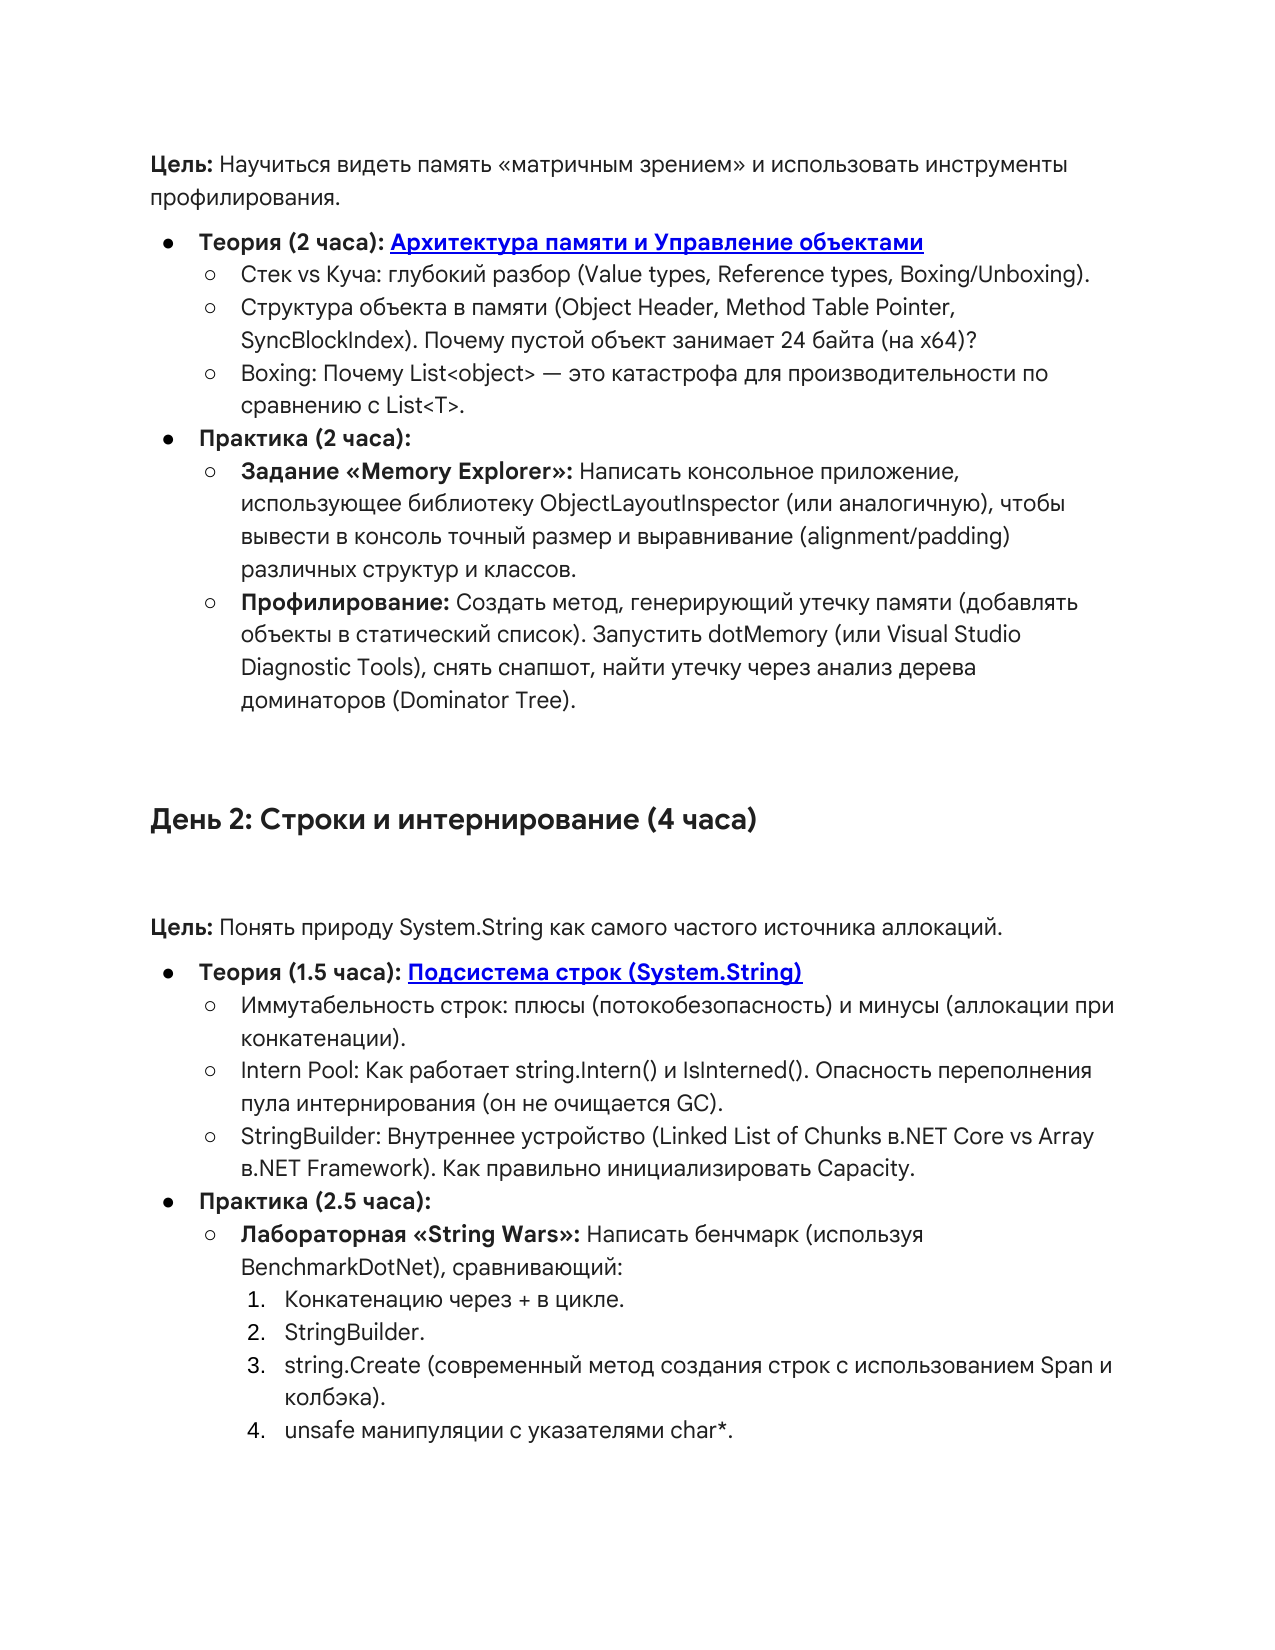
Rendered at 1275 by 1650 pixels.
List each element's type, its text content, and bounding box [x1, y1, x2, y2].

list Теория (1.5 часа): Подсистема строк (System.String) [161, 958, 1125, 987]
list Конкатенацию через + в цикле. [247, 1285, 1125, 1314]
list Структура объекта в памяти (Object Header, Method Table Pointer, SyncBlockIndex). Почему пустой объект занимает 24 байта (на x64)? [203, 293, 1125, 355]
list Теория (2 часа): Архитектура памяти и Управление объектами [161, 228, 1125, 257]
list string.Create (современный метод создания строк с использованием Span и колбэка). [247, 1351, 1125, 1412]
list Практика (2.5 часа): [161, 1187, 1125, 1216]
subtitle День 2: Строки и интернирование (4 часа) [150, 801, 1125, 838]
list Практика (2 часа): [161, 424, 1125, 453]
list Профилирование: Создать метод, генерирующий утечку памяти (добавлять объекты в статический список). Запустить dotMemory (или Visual Studio Diagnostic Tools), снять снапшот, найти утечку через анализ дерева доминаторов (Dominator Tree). [203, 588, 1125, 714]
list StringBuilder. [247, 1318, 1125, 1347]
text Цель: Научиться видеть память «матричным зрением» и использовать инструменты профилирования. [150, 150, 1125, 211]
list Задание «Memory Explorer»: Написать консольное приложение, использующее библиотеку ObjectLayoutInspector (или аналогичную), чтобы вывести в консоль точный размер и выравнивание (alignment/padding) различных структур и классов. [203, 457, 1125, 584]
list Boxing: Почему List<object> — это катастрофа для производительности по сравнению с List<T>. [203, 359, 1125, 420]
list unsafe манипуляции с указателями char*. [247, 1416, 1125, 1445]
text Цель: Понять природу System.String как самого частого источника аллокаций. [150, 913, 1125, 942]
list Intern Pool: Как работает string.Intern() и IsInterned(). Опасность переполнения пула интернирования (он не очищается GC). [203, 1056, 1125, 1118]
list Лабораторная «String Wars»: Написать бенчмарк (используя BenchmarkDotNet), сравнивающий: [203, 1220, 1125, 1281]
list Иммутабельность строк: плюсы (потокобезопасность) и минусы (аллокации при конкатенации). [203, 991, 1125, 1052]
list StringBuilder: Внутреннее устройство (Linked List of Chunks в.NET Core vs Array в.NET Framework). Как правильно инициализировать Capacity. [203, 1122, 1125, 1183]
list Стек vs Куча: глубокий разбор (Value types, Reference types, Boxing/Unboxing). [203, 261, 1125, 289]
